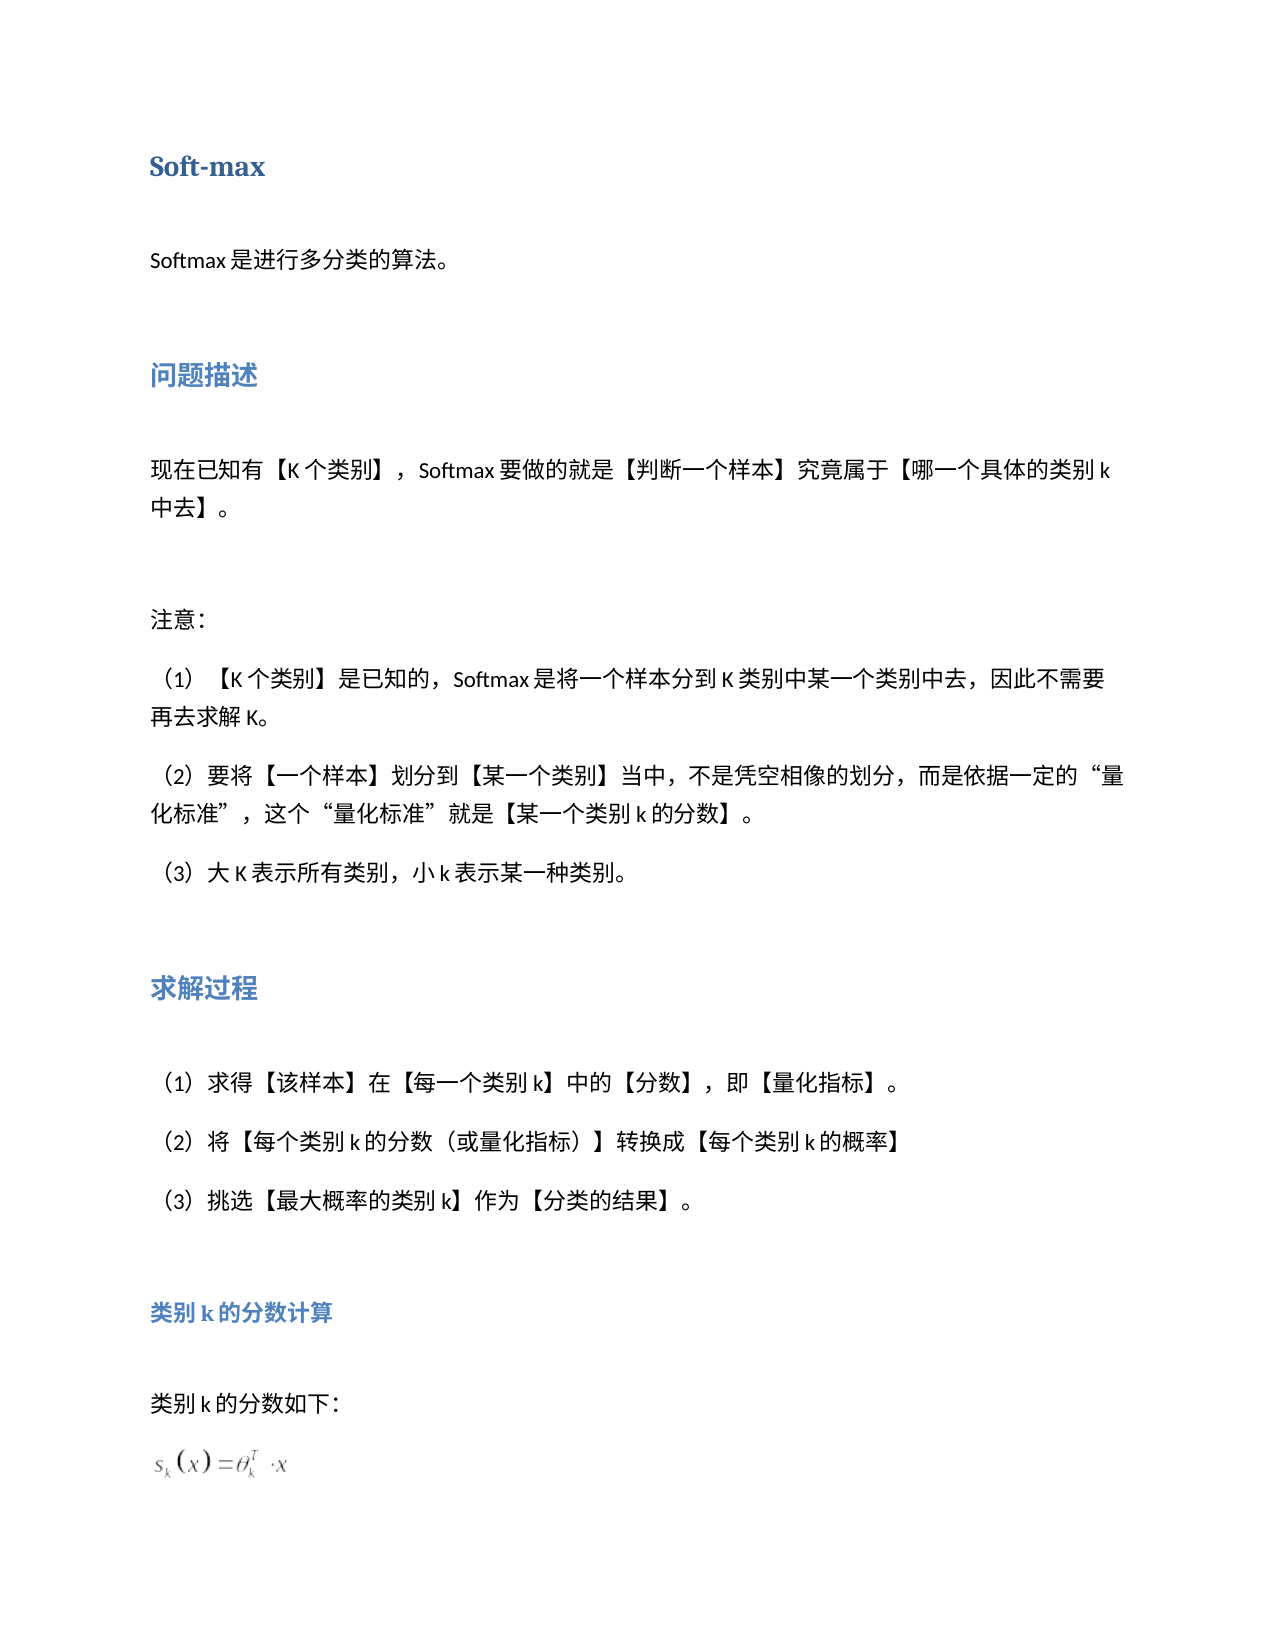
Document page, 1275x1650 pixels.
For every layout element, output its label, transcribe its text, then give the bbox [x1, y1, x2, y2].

text （1）求得【该样本】在【每一个类别k】中的【分数】，即【量化指标】。 [150, 1065, 1125, 1098]
text （2）要将【一个样本】划分到【某一个类别】当中，不是凭空相像的划分，而是依据一定的“量化标准”，这个“量化标准”就是【某一个类别k的分数】。 [150, 758, 1125, 829]
text （3）大K表示所有类别，小k表示某一种类别。 [150, 855, 1125, 888]
text （1）【K个类别】是已知的，Softmax是将一个样本分到K类别中某一个类别中去，因此不需要再去求解K。 [150, 661, 1125, 732]
text （2）将【每个类别k的分数（或量化指标）】转换成【每个类别k的概率】 [150, 1124, 1125, 1157]
subtitle 求解过程 [150, 967, 1125, 1006]
subtitle Soft-max [150, 150, 1125, 183]
text Softmax是进行多分类的算法。 [150, 242, 1125, 275]
text （3）挑选【最大概率的类别k】作为【分类的结果】。 [150, 1183, 1125, 1216]
text 类别k的分数如下： [150, 1386, 1125, 1419]
text 现在已知有【K个类别】，Softmax要做的就是【判断一个样本】究竟属于【哪一个具体的类别k中去】。 [150, 452, 1125, 523]
subtitle 问题描述 [150, 353, 1125, 393]
text 注意： [150, 602, 1125, 635]
subtitle 类别k的分数计算 [150, 1295, 1125, 1328]
